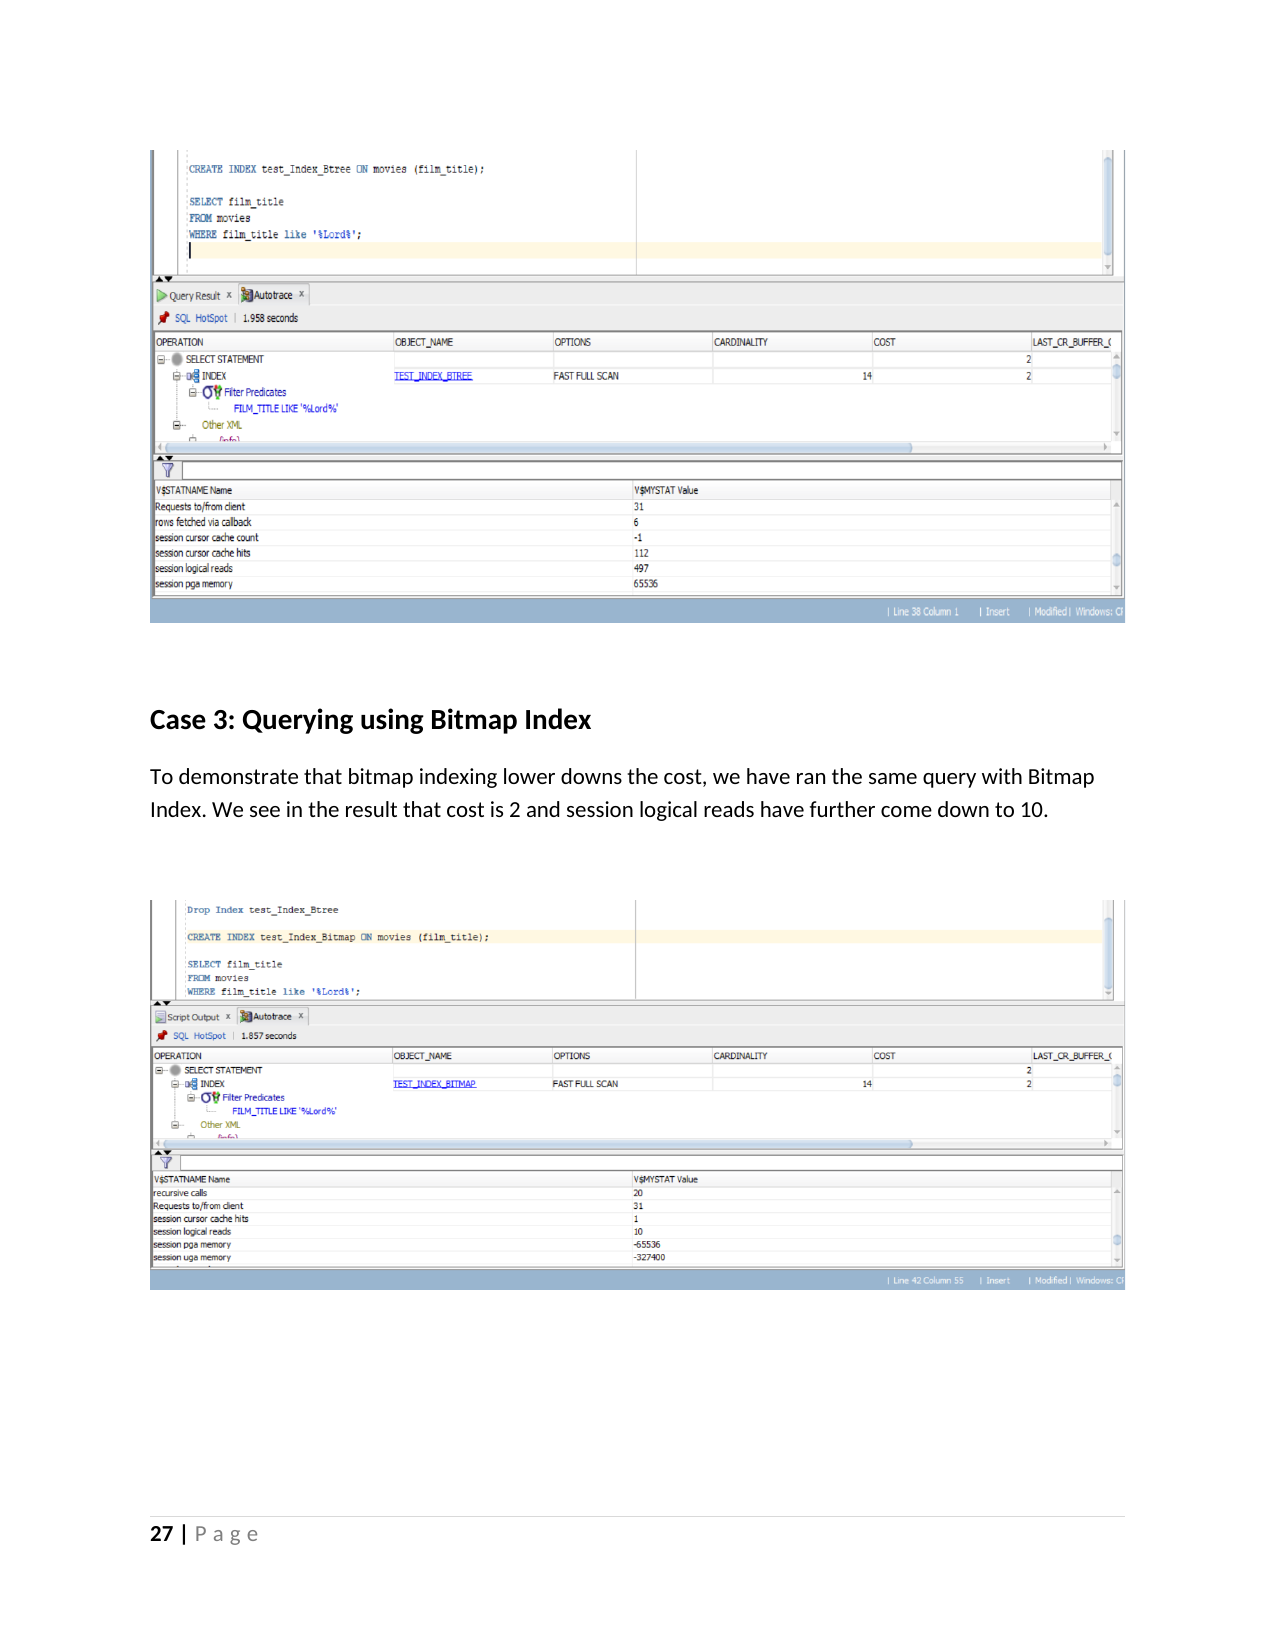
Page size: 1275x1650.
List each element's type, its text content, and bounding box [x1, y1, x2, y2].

picture [150, 150, 1125, 623]
text To demonstrate that bitmap indexing lower downs the cost, we have ran the same query with Bitmap Index. We see in the result that cost is 2 and session logical reads have further come down to 10. [150, 762, 1125, 823]
text Case 3: Querying using Bitmap Index [150, 701, 1125, 736]
picture [150, 900, 1125, 1290]
